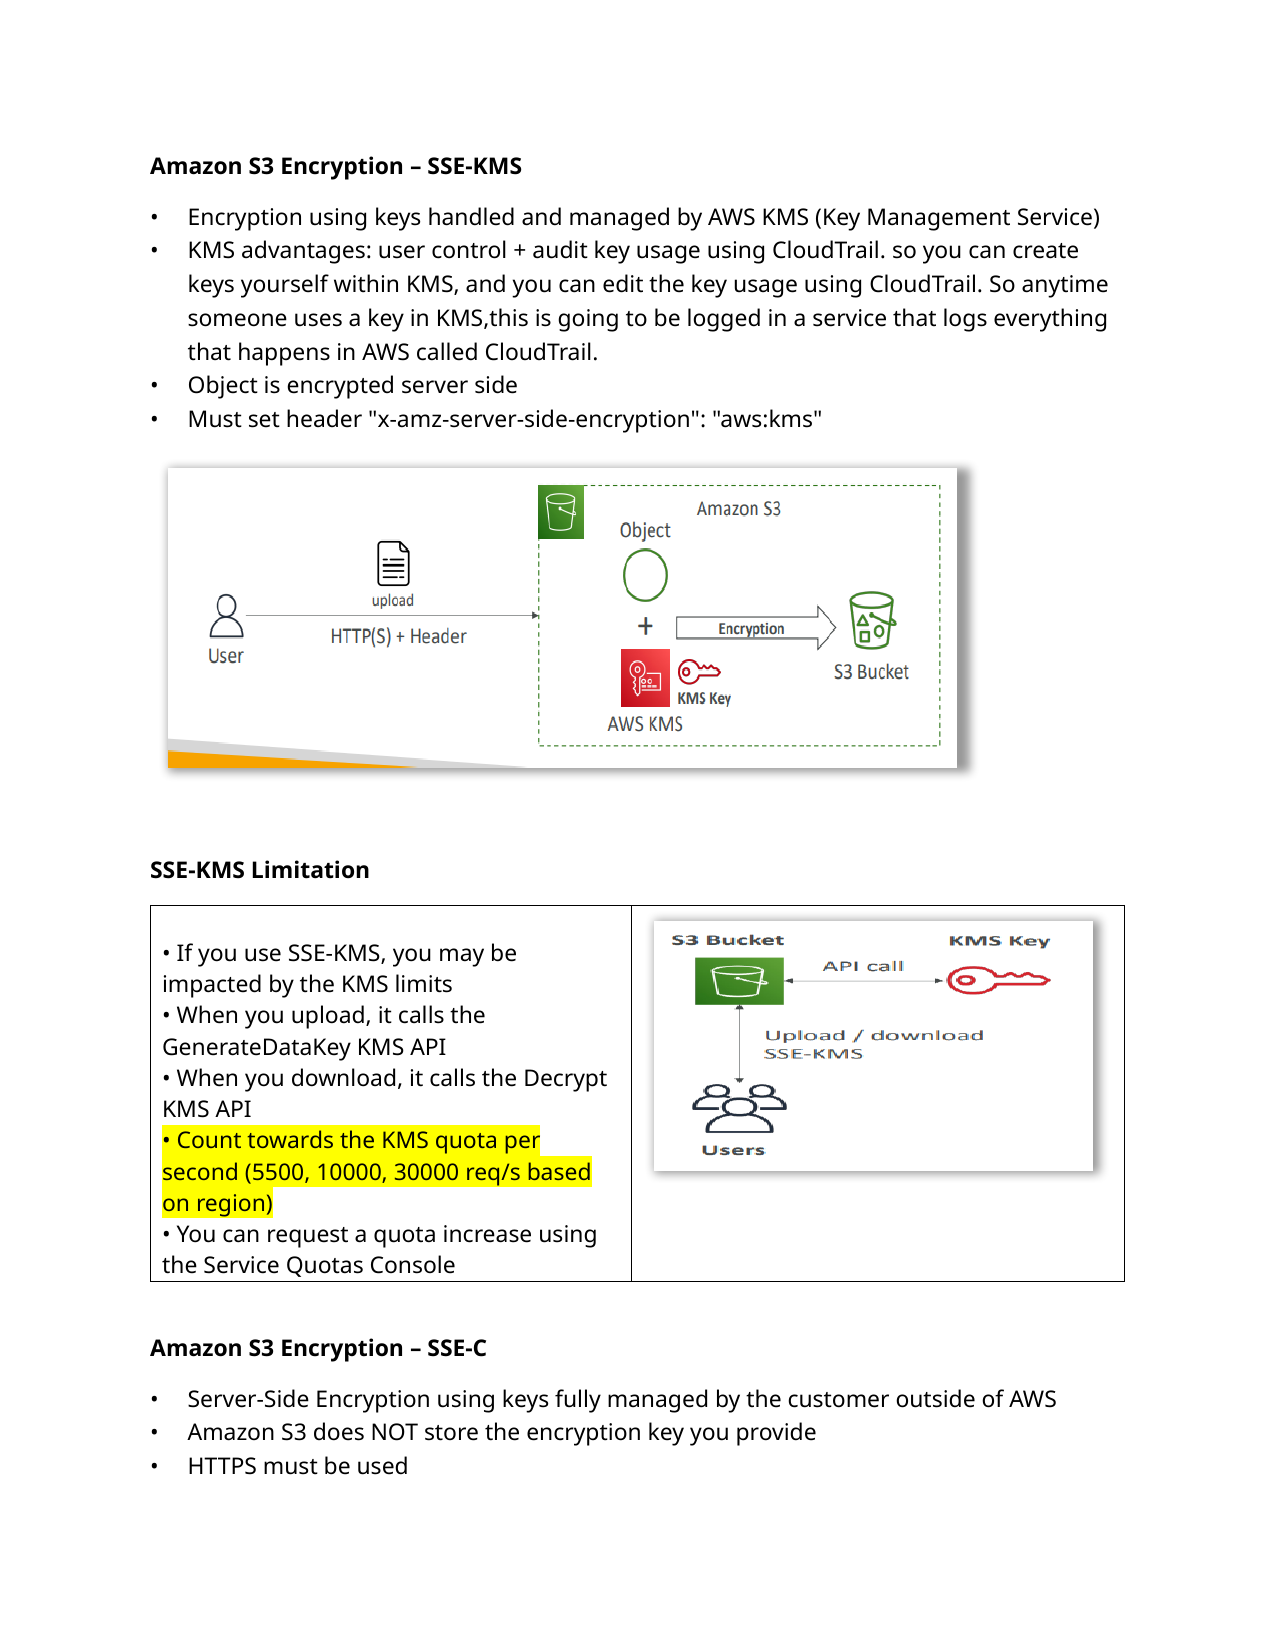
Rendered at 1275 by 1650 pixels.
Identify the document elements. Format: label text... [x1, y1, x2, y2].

table_header • If you use SSE-KMS, you may be impacted by the KMS limits • When you upload, it calls the GenerateDataKey KMS API • When you download, it calls the Decrypt KMS API • Count towards the KMS quota per second (5500, 10000, 30000 req/s based on region) • You can request a quota increase using the Service Quotas Console [151, 906, 631, 1281]
list Encryption using keys handled and managed by AWS KMS (Key Management Service) [150, 200, 1125, 232]
list Must set header "x-amz-server-side-encryption": "aws:kms" [150, 403, 1125, 434]
text Amazon S3 Encryption – SSE-C [150, 1332, 1125, 1363]
text Amazon S3 Encryption – SSE-KMS [150, 150, 1125, 181]
list HTTPS must be used [150, 1450, 1125, 1481]
list Object is encrypted server side [150, 369, 1125, 400]
text SSE-KMS Limitation [150, 854, 1125, 886]
picture [168, 468, 957, 768]
list Server-Side Encryption using keys fully managed by the customer outside of AWS [150, 1383, 1125, 1414]
list Amazon S3 does NOT store the encryption key you provide [150, 1416, 1125, 1448]
picture [654, 921, 1093, 1171]
list KMS advantages: user control + audit key usage using CloudTrail. so you can create keys yourself within KMS, and you can edit the key usage using CloudTrail. So anytime someone uses a key in KMS,this is going to be logged in a service that logs everything that happens in AWS called CloudTrail. [150, 234, 1125, 367]
table_header [632, 906, 1124, 1281]
